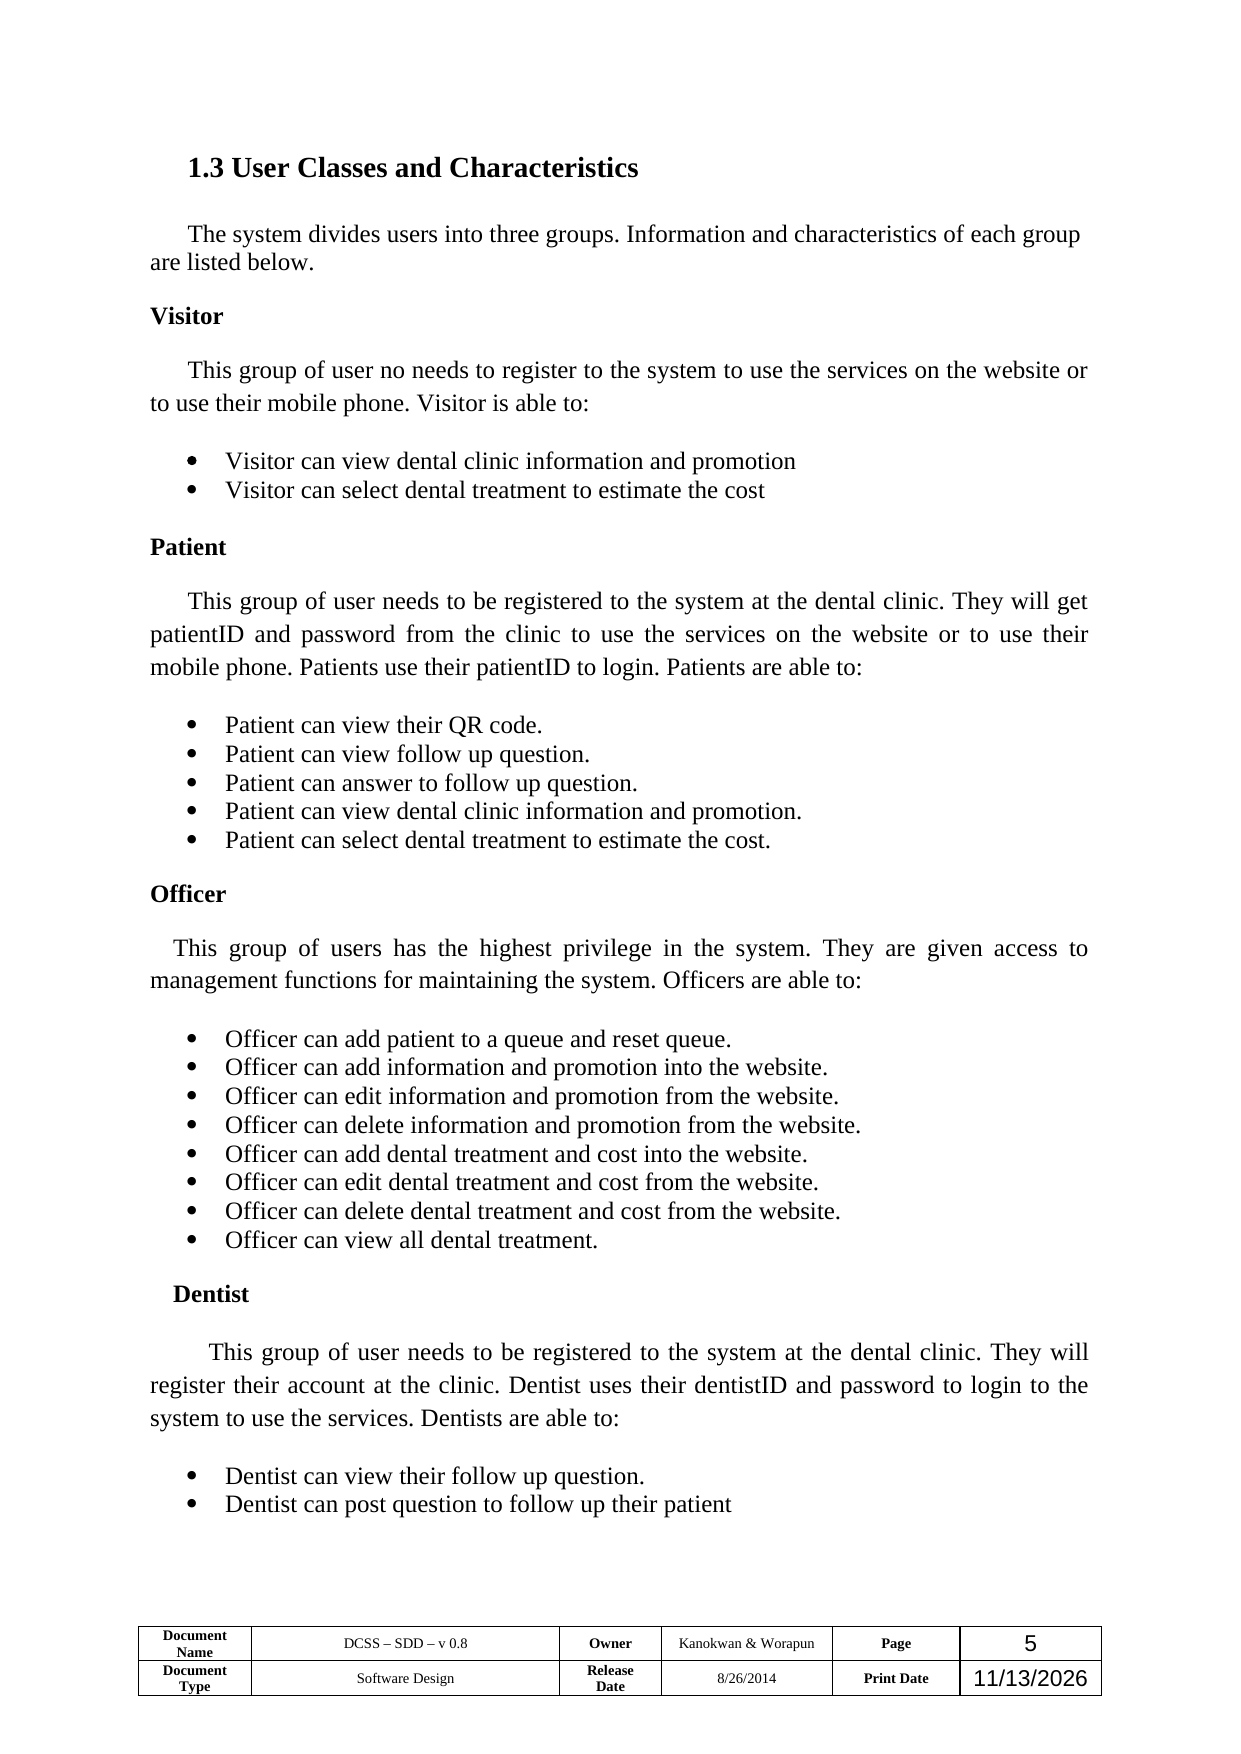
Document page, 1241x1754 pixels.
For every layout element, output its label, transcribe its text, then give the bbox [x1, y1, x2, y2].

list Patient can view dental clinic information and promotion. [187, 796, 1090, 825]
list Patient can view their QR code. [187, 710, 1090, 739]
list Officer can view all dental treatment. [187, 1225, 1090, 1254]
text This group of user no needs to register to the system to use the services on the website or to use their mobile phone. Visitor is able to: [150, 355, 1090, 417]
list Officer can edit dental treatment and cost from the website. [187, 1167, 1090, 1196]
list Patient [150, 532, 1090, 561]
list Officer [150, 879, 1090, 908]
text This group of user needs to be registered to the system at the dental clinic. They will register their account at the clinic. Dentist uses their dentistID and password to login to the system to use the services. Dentists are able to: [150, 1337, 1090, 1431]
text This group of users has the highest privilege in the system. They are given access to management functions for maintaining the system. Officers are able to: [150, 933, 1090, 994]
list The system divides users into three groups. Information and characteristics of each group are listed below. [150, 219, 1090, 276]
list Visitor [150, 301, 1090, 330]
list Officer can delete dental treatment and cost from the website. [187, 1196, 1090, 1225]
subtitle 1.3 User Classes and Characteristics [150, 150, 1090, 183]
list Dentist can view their follow up question. [187, 1461, 1090, 1489]
list Officer can add patient to a queue and reset queue. [187, 1024, 1090, 1052]
list Patient can select dental treatment to estimate the cost. [187, 825, 1090, 854]
text Dentist [150, 1279, 1090, 1307]
list Officer can delete information and promotion from the website. [187, 1110, 1090, 1139]
text This group of user needs to be registered to the system at the dental clinic. They will get patientID and password from the clinic to use the services on the website or to use their mobile phone. Patients use their patientID to login. Patients are able to: [150, 586, 1090, 681]
list Dentist can post question to follow up their patient [187, 1489, 1090, 1518]
list Officer can add information and promotion into the website. [187, 1052, 1090, 1081]
list Officer can edit information and promotion from the website. [187, 1081, 1090, 1110]
list Patient can answer to follow up question. [187, 768, 1090, 796]
list Officer can add dental treatment and cost into the website. [187, 1139, 1090, 1167]
list Visitor can view dental clinic information and promotion [187, 446, 1090, 475]
list Patient can view follow up question. [187, 739, 1090, 768]
list Visitor can select dental treatment to estimate the cost [187, 475, 1090, 503]
